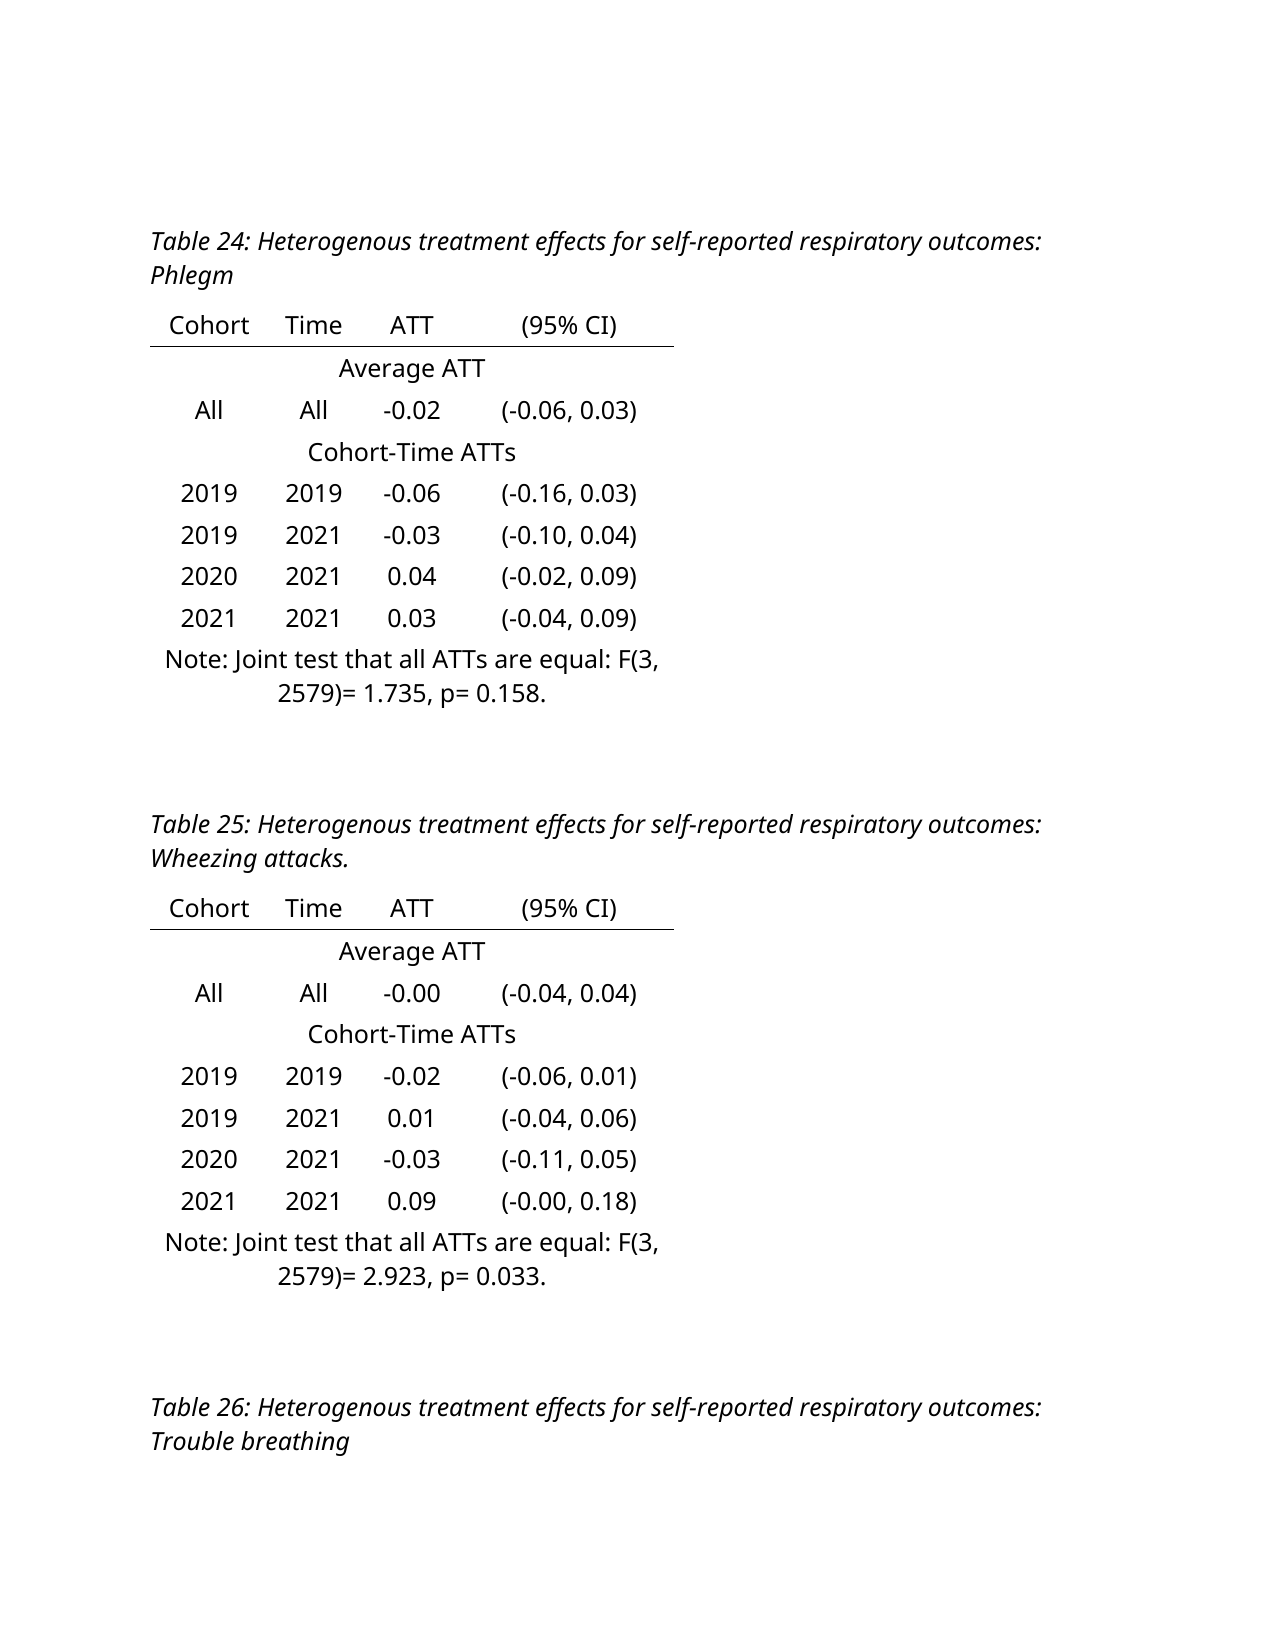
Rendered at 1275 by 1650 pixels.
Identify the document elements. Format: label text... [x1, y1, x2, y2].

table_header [139, 1369, 1114, 1470]
table_header Table 24: Heterogenous treatment effects for self-reported respiratory outcomes: Phlegm [139, 203, 1114, 714]
table_header Table 25: Heterogenous treatment effects for self-reported respiratory outcomes: Wheezing attacks. [139, 786, 1114, 1297]
